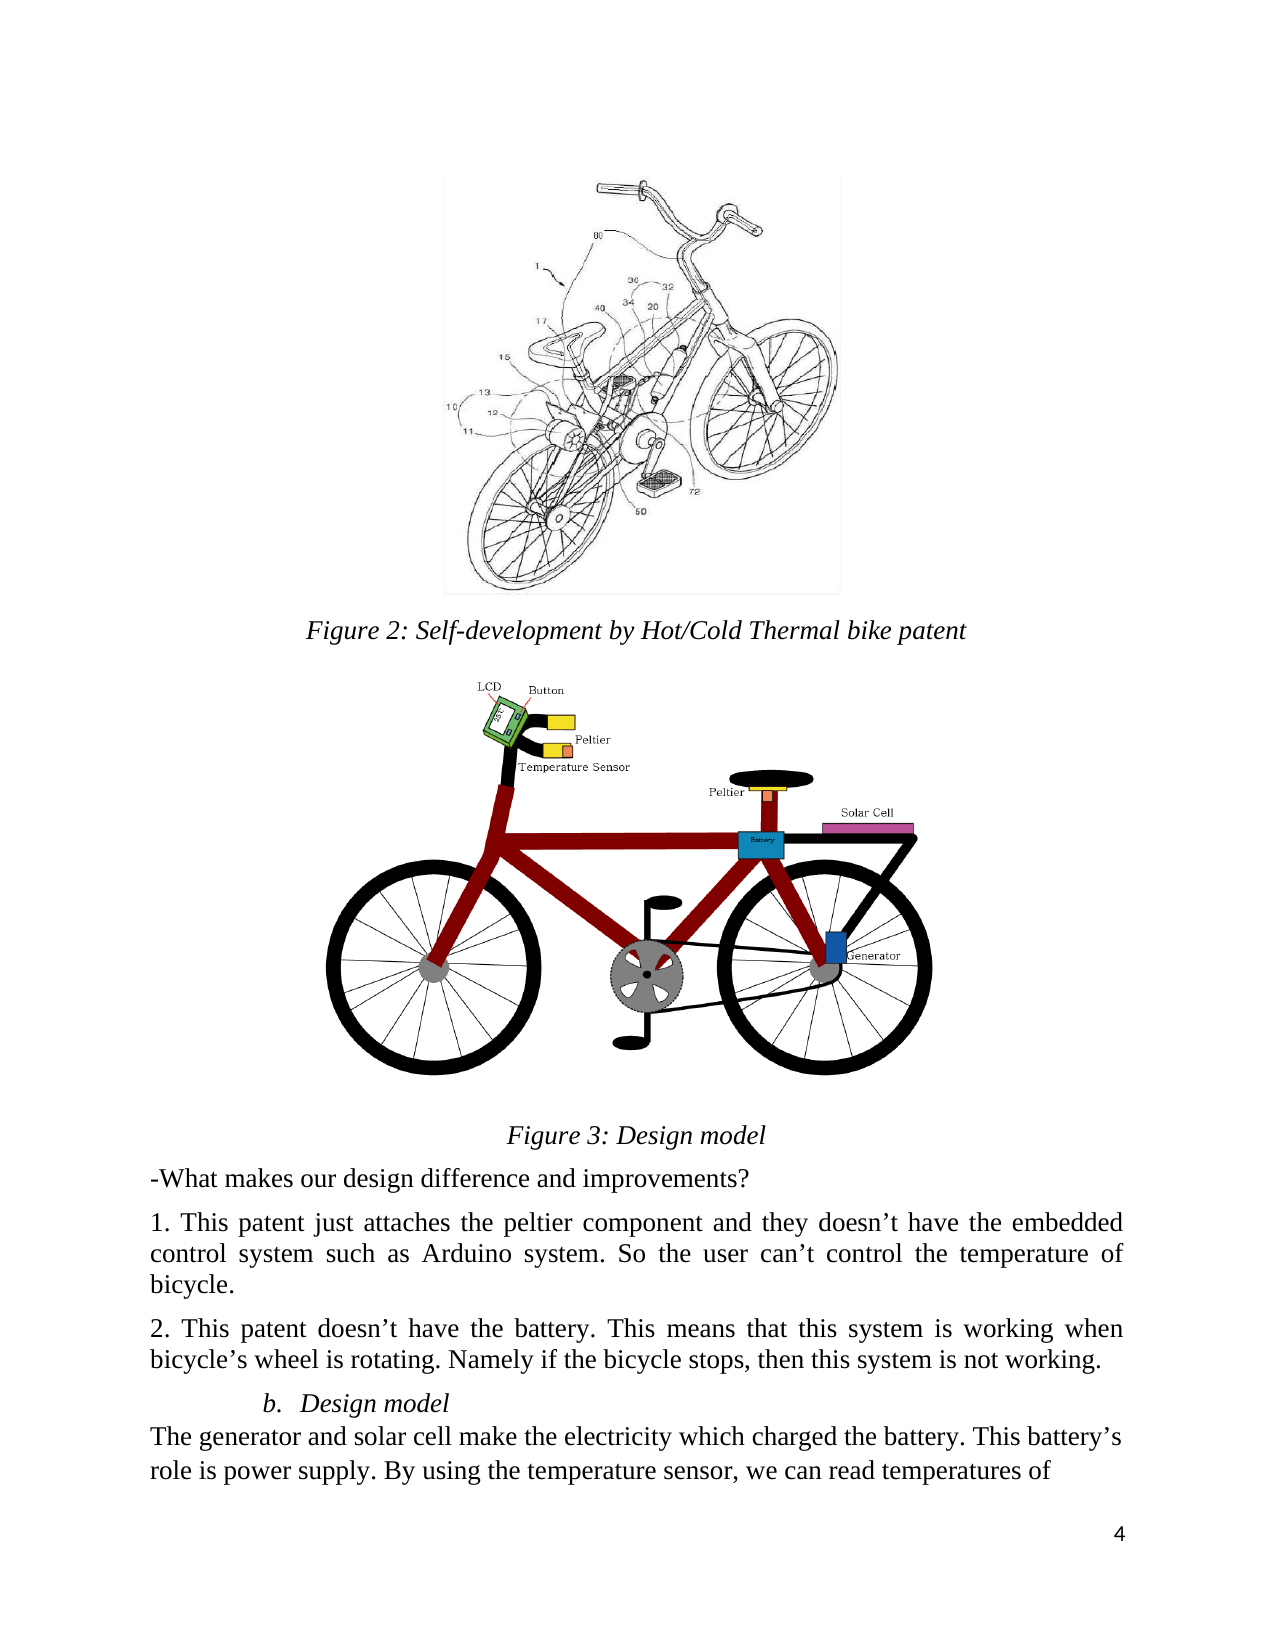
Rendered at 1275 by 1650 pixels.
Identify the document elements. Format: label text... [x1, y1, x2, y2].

text Figure 2: Self-development by Hot/Cold Thermal bike patent [150, 614, 1125, 645]
text Figure 3: Design model [150, 1119, 1125, 1150]
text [150, 1421, 1125, 1485]
subtitle Design model [262, 1387, 1125, 1418]
text 1. This patent just attaches the peltier component and they doesn’t have the embedded control system such as Arduino system. So the user can’t control the temperature of bicycle. [150, 1206, 1125, 1300]
picture [321, 657, 954, 1107]
picture [329, 150, 946, 602]
text 2. This patent doesn’t have the battery. This means that this system is working when bicycle’s wheel is rotating. Namely if the bicycle stops, then this system is not working. [150, 1312, 1125, 1374]
text -What makes our design difference and improvements? [150, 1163, 1125, 1194]
